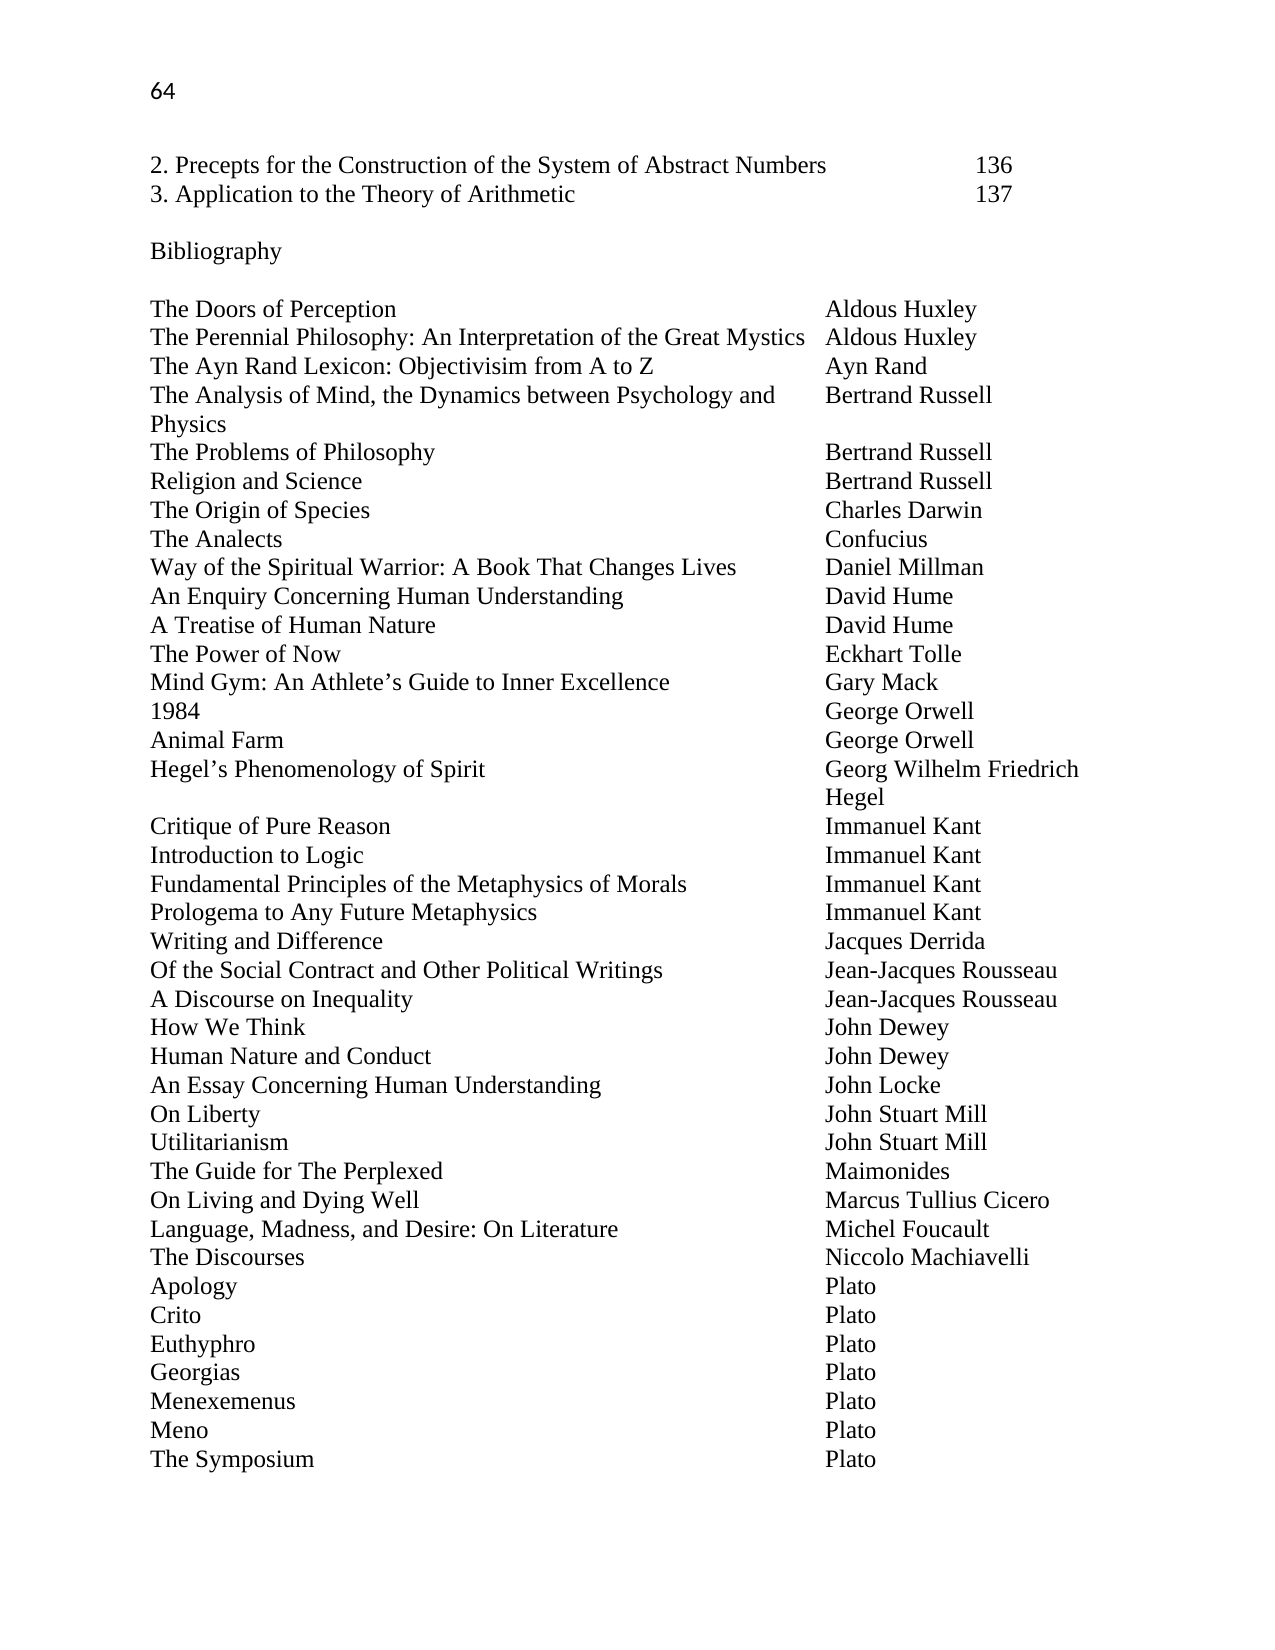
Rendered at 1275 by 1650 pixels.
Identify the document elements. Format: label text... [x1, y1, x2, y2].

text Physics [150, 409, 1125, 437]
text Apology Plato [150, 1271, 1125, 1300]
text The Discourses Niccolo Machiavelli [150, 1242, 1125, 1271]
text An Essay Concerning Human Understanding John Locke [150, 1070, 1125, 1099]
text Mind Gym: An Athlete’s Guide to Inner Excellence Gary Mack [150, 667, 1125, 696]
text The Analysis of Mind, the Dynamics between Psychology and Bertrand Russell [150, 380, 1125, 409]
text The Doors of Perception Aldous Huxley [150, 294, 1125, 322]
text Language, Madness, and Desire: On Literature Michel Foucault [150, 1214, 1125, 1242]
text Meno Plato [150, 1415, 1125, 1444]
text Animal Farm George Orwell [150, 725, 1125, 754]
text Writing and Difference Jacques Derrida [150, 926, 1125, 955]
text Prologema to Any Future Metaphysics Immanuel Kant [150, 897, 1125, 926]
text Of the Social Contract and Other Political Writings Jean-Jacques Rousseau [150, 955, 1125, 984]
text 1984 George Orwell [150, 696, 1125, 725]
text The Origin of Species Charles Darwin [150, 495, 1125, 524]
text 3. Application to the Theory of Arithmetic 137 [150, 179, 1125, 207]
text 2. Precepts for the Construction of the System of Abstract Numbers 136 [150, 150, 1125, 179]
text The Problems of Philosophy Bertrand Russell [150, 437, 1125, 466]
text Bibliography [150, 236, 1125, 265]
text Georgias Plato [150, 1357, 1125, 1386]
text The Power of Now Eckhart Tolle [150, 639, 1125, 667]
text How We Think John Dewey [150, 1012, 1125, 1041]
text The Analects Confucius [150, 524, 1125, 552]
text The Guide for The Perplexed Maimonides [150, 1156, 1125, 1185]
text Introduction to Logic Immanuel Kant [150, 840, 1125, 869]
text Crito Plato [150, 1300, 1125, 1329]
text A Treatise of Human Nature David Hume [150, 610, 1125, 639]
text The Symposium Plato [150, 1444, 1125, 1472]
text The Perennial Philosophy: An Interpretation of the Great Mystics Aldous Huxley [150, 322, 1125, 351]
text Critique of Pure Reason Immanuel Kant [150, 811, 1125, 840]
text Human Nature and Conduct John Dewey [150, 1041, 1125, 1070]
text On Living and Dying Well Marcus Tullius Cicero [150, 1185, 1125, 1214]
text The Ayn Rand Lexicon: Objectivisim from A to Z Ayn Rand [150, 351, 1125, 380]
text Menexemenus Plato [150, 1386, 1125, 1415]
text Euthyphro Plato [150, 1329, 1125, 1357]
text Fundamental Principles of the Metaphysics of Morals Immanuel Kant [150, 869, 1125, 897]
text Utilitarianism John Stuart Mill [150, 1127, 1125, 1156]
text An Enquiry Concerning Human Understanding David Hume [150, 581, 1125, 610]
text Way of the Spiritual Warrior: A Book That Changes Lives Daniel Millman [150, 552, 1125, 581]
text Hegel’s Phenomenology of Spirit Georg Wilhelm Friedrich Hegel [150, 754, 1125, 811]
text Religion and Science Bertrand Russell [150, 466, 1125, 495]
text A Discourse on Inequality Jean-Jacques Rousseau [150, 984, 1125, 1012]
text On Liberty John Stuart Mill [150, 1099, 1125, 1127]
